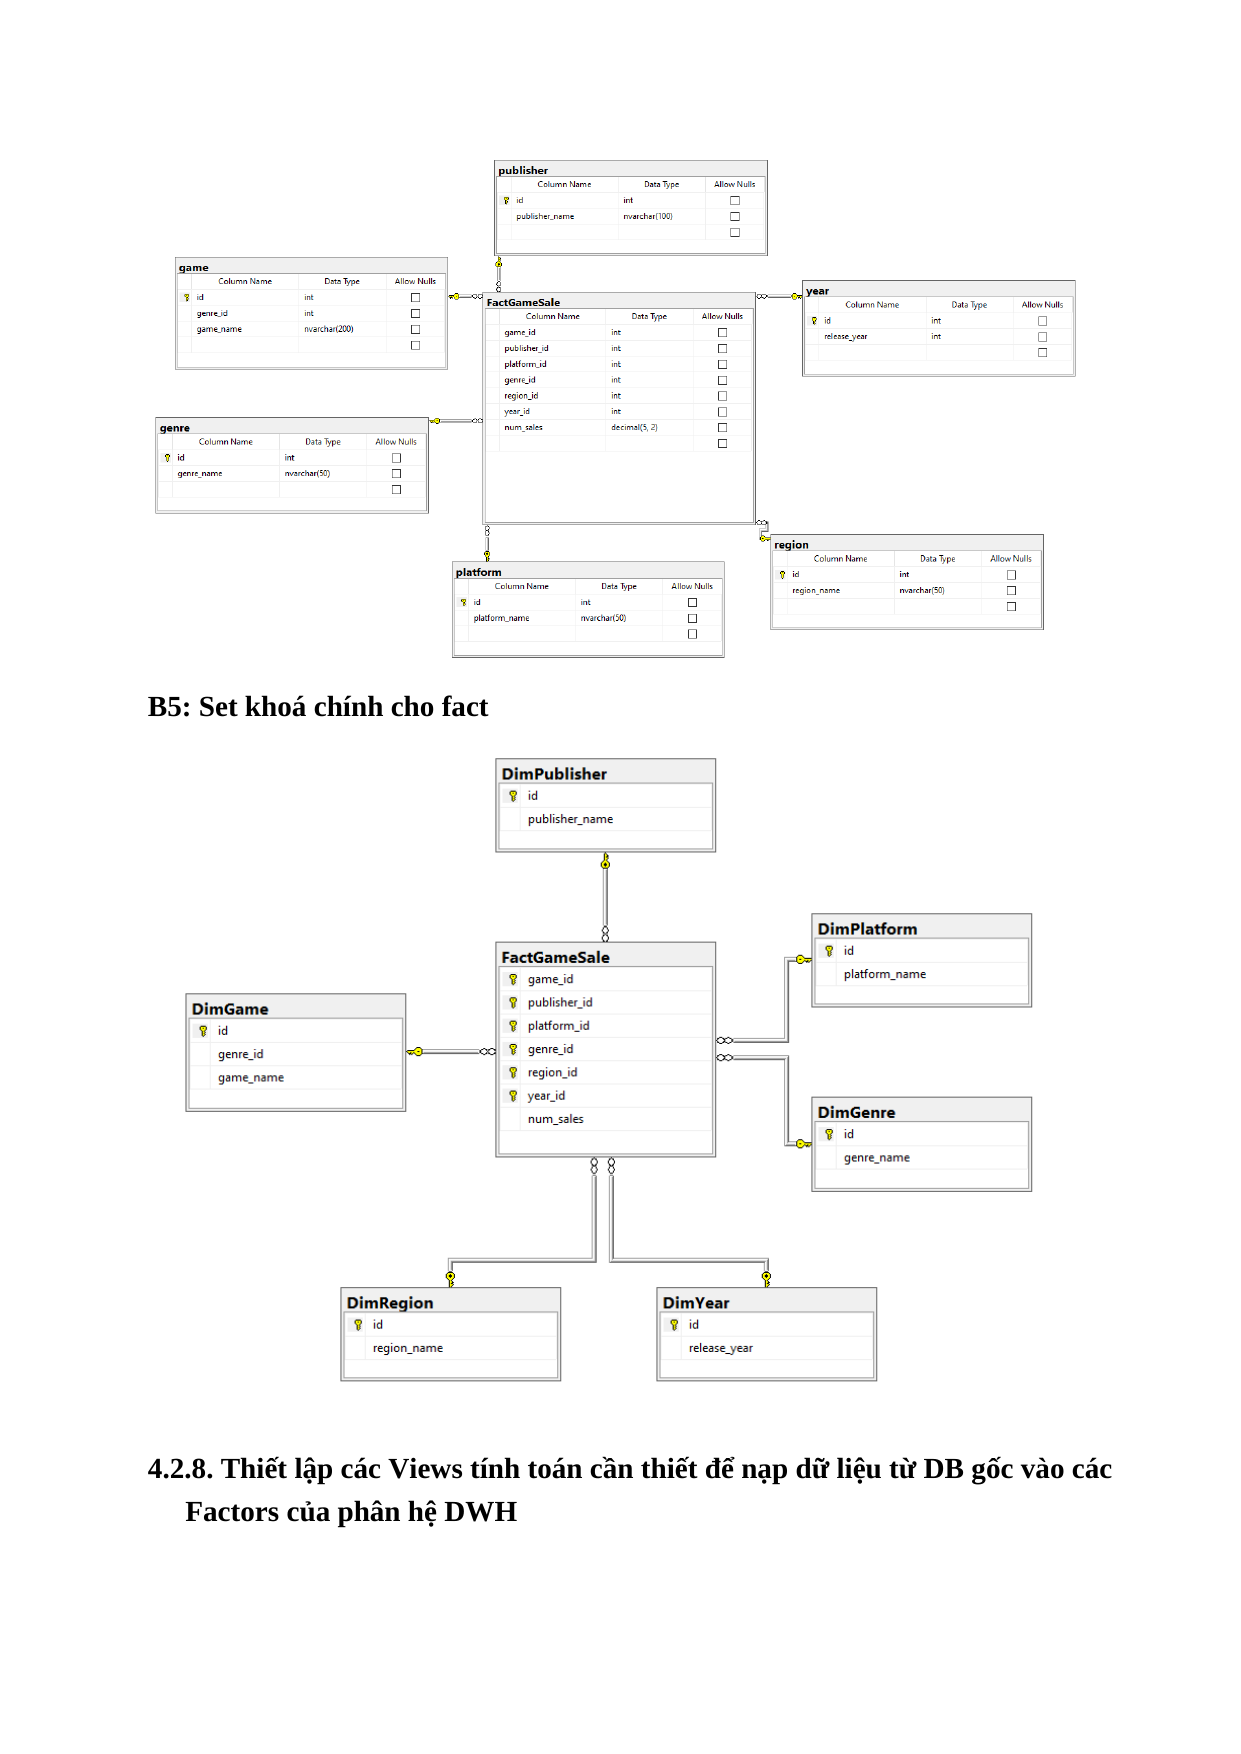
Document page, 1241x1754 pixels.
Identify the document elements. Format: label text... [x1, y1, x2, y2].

text Thiết lập các Views tính toán cần thiết để nạp dữ liệu từ DB gốc vào các Factors của phân hệ DWH [148, 1451, 1162, 1528]
picture [147, 739, 1093, 1429]
picture [147, 147, 1093, 674]
text B5: Set khoá chính cho fact [148, 689, 1162, 723]
